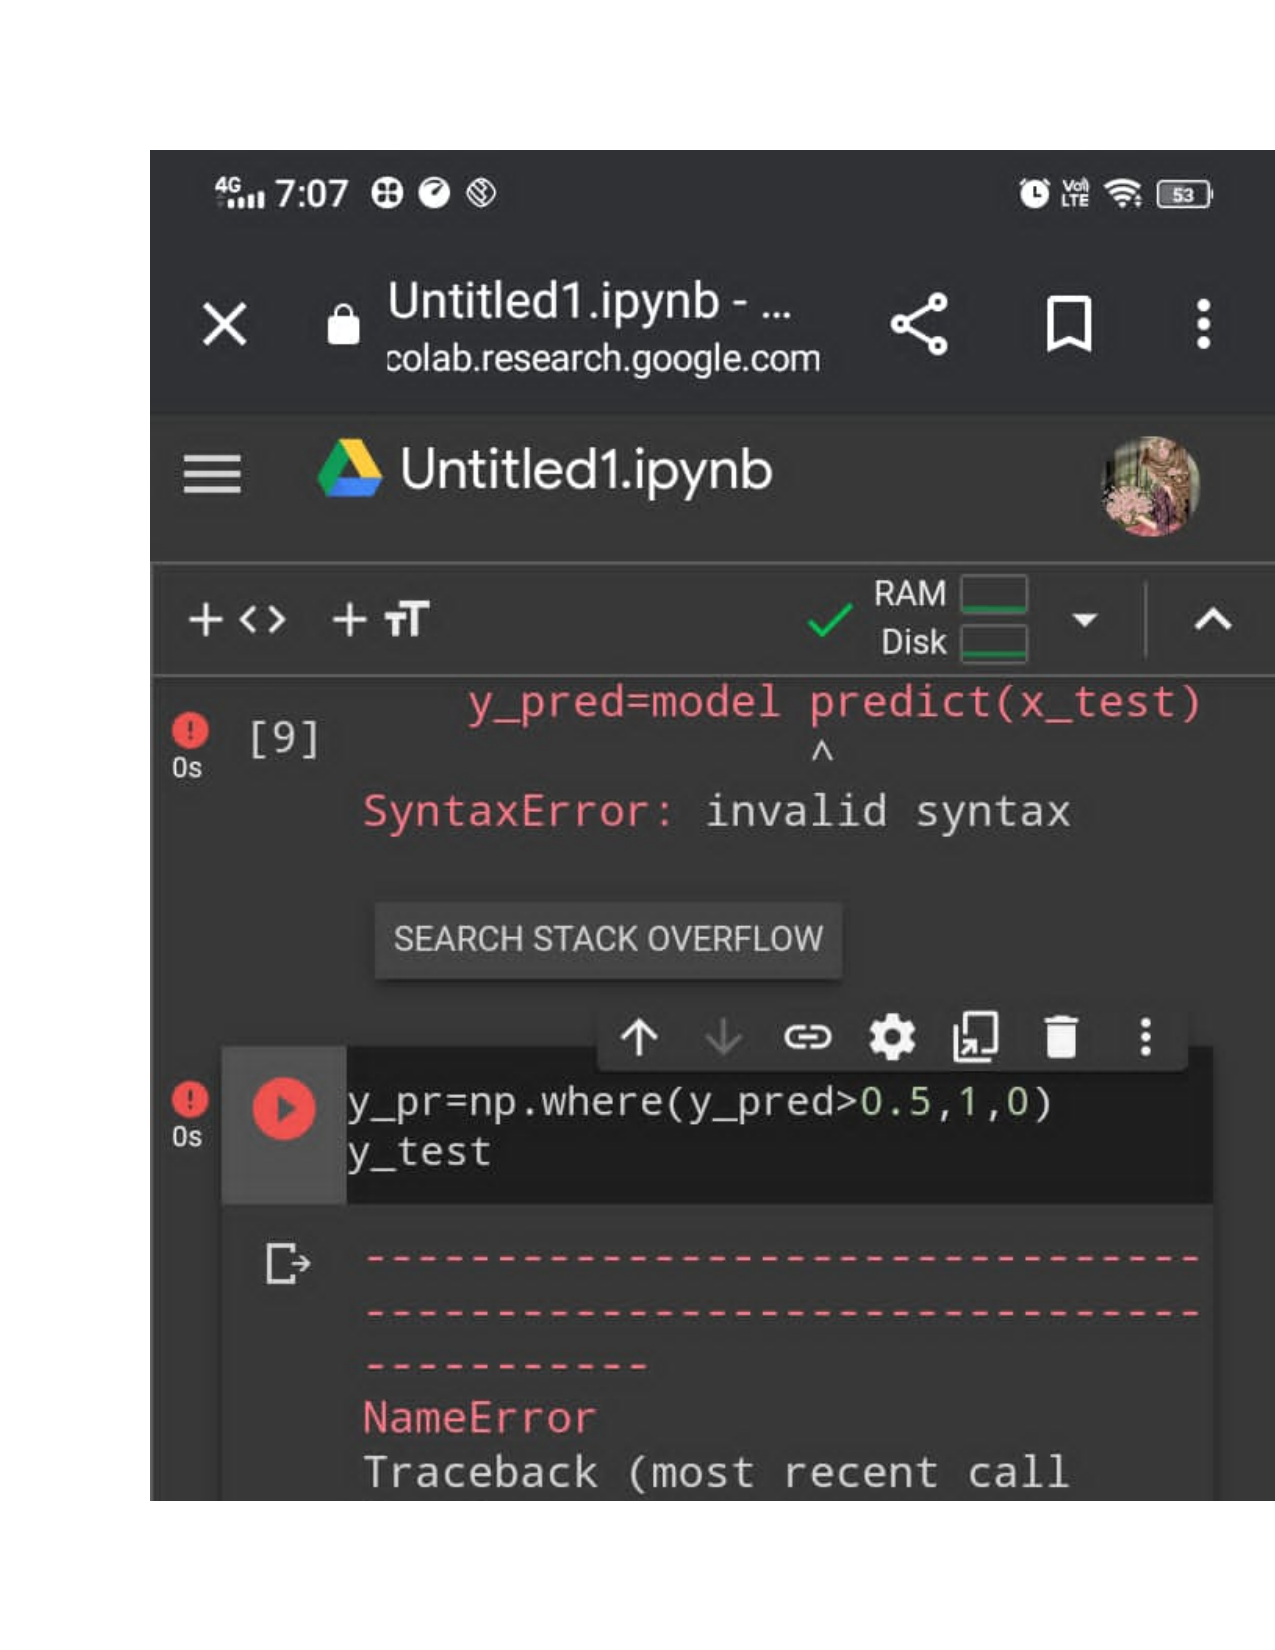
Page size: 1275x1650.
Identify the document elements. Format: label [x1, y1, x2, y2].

picture [150, 150, 1275, 1501]
